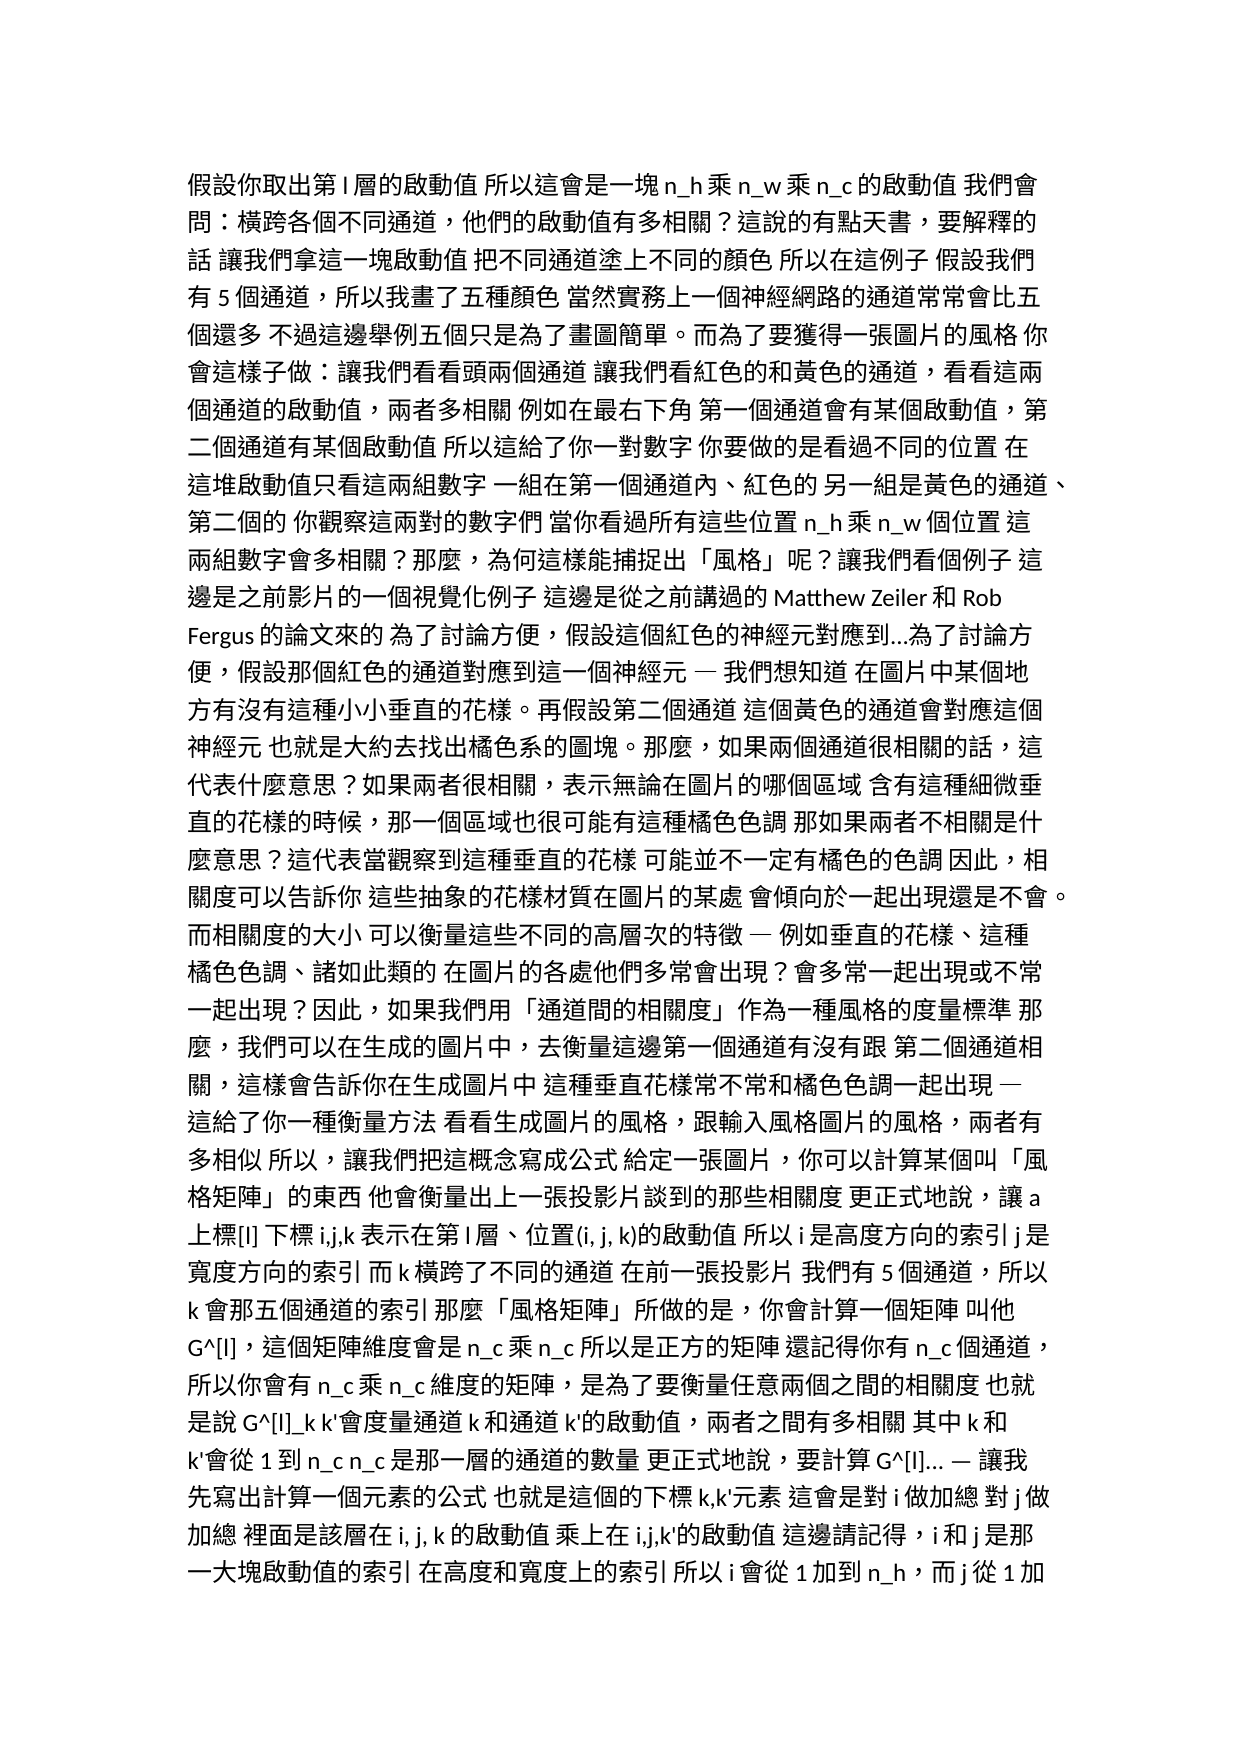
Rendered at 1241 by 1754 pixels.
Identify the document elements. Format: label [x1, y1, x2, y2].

text [187, 164, 1053, 1589]
